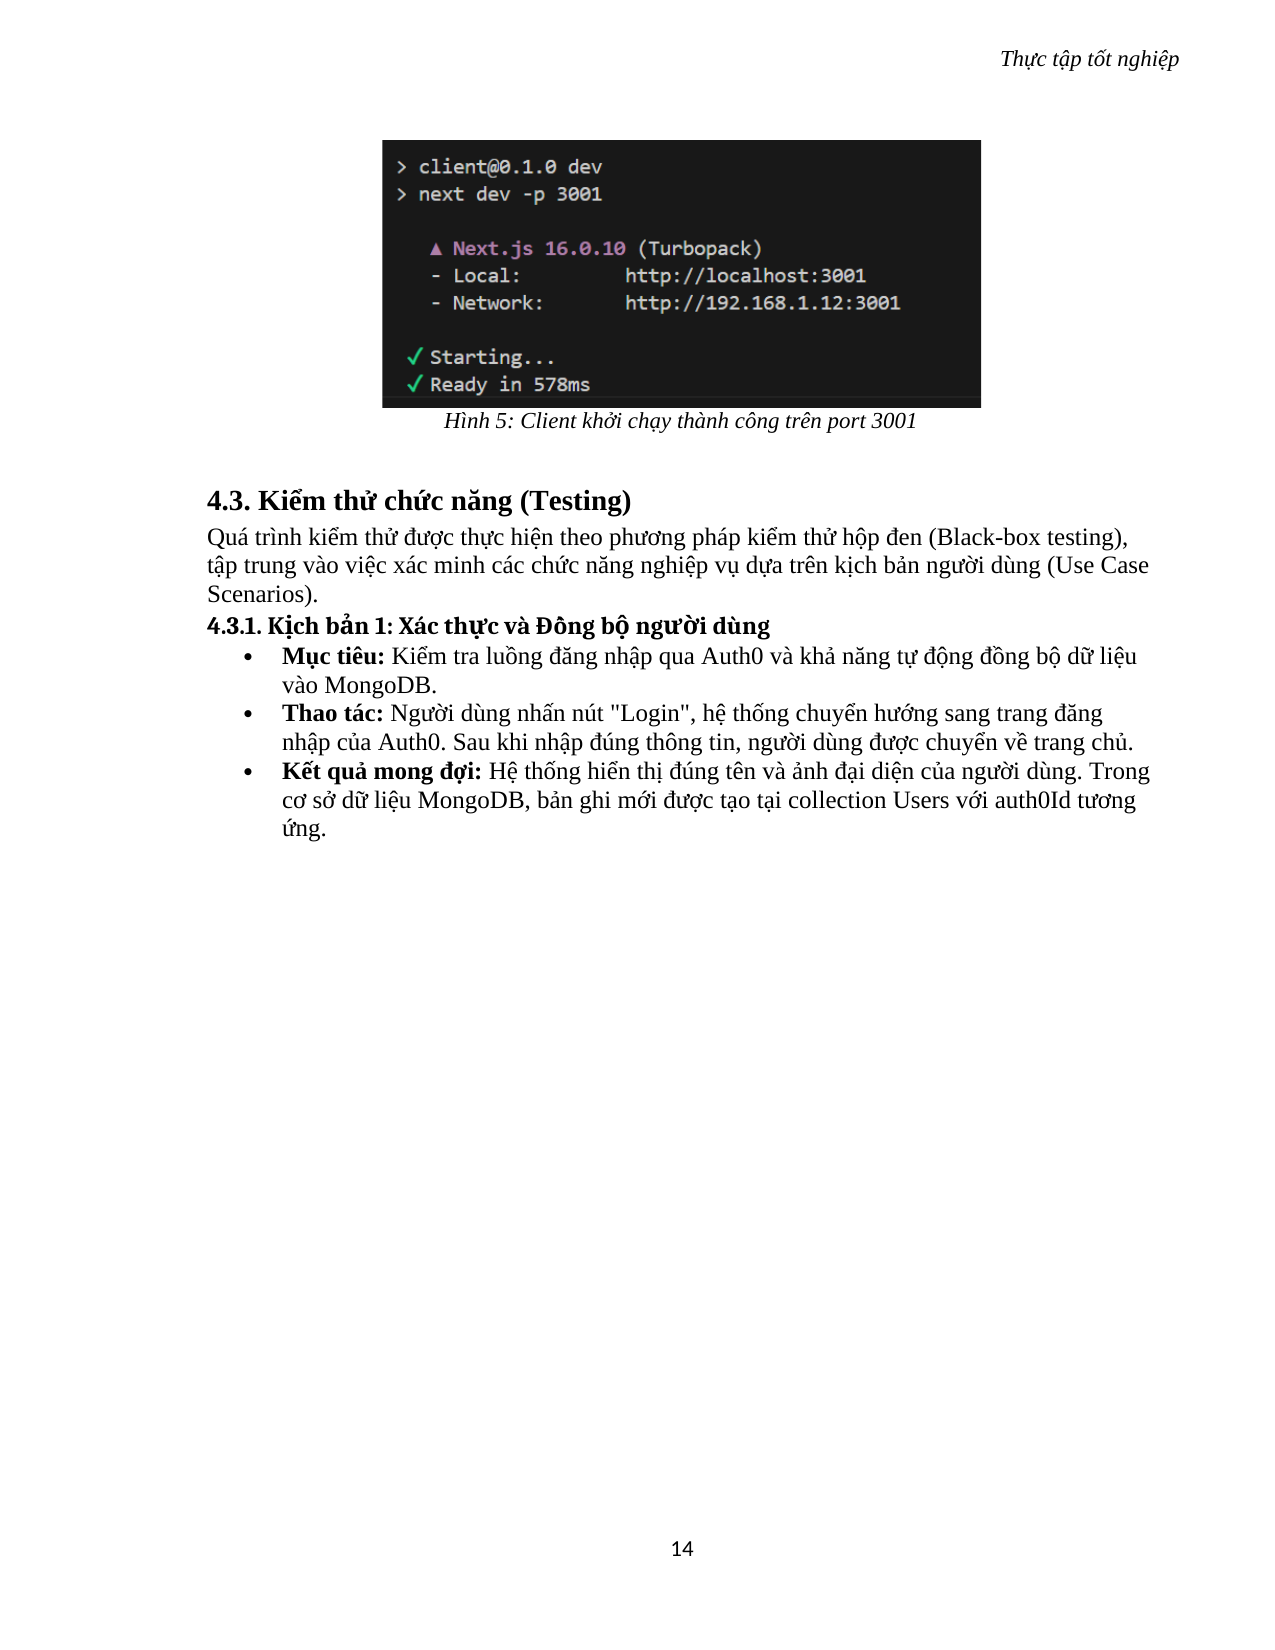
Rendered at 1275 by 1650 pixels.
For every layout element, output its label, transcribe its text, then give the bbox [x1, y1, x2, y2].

text Quá trình kiểm thử được thực hiện theo phương pháp kiểm thử hộp đen (Black-box testing), tập trung vào việc xác minh các chức năng nghiệp vụ dựa trên kịch bản người dùng (Use Case Scenarios). [207, 522, 1157, 608]
list Mục tiêu: Kiểm tra luồng đăng nhập qua Auth0 và khả năng tự động đồng bộ dữ liệu vào MongoDB. [244, 641, 1157, 698]
picture [382, 140, 982, 408]
list Thao tác: Người dùng nhấn nút "Login", hệ thống chuyển hướng sang trang đăng nhập của Auth0. Sau khi nhập đúng thông tin, người dùng được chuyển về trang chủ. [244, 698, 1157, 756]
text Hình 5: Client khởi chạy thành công trên port 3001 [207, 407, 1157, 434]
subtitle 4.3. Kiểm thử chức năng (Testing) [207, 483, 1157, 517]
subtitle 4.3.1. Kịch bản 1: Xác thực và Đồng bộ người dùng [207, 612, 1157, 641]
list Kết quả mong đợi: Hệ thống hiển thị đúng tên và ảnh đại diện của người dùng. Trong cơ sở dữ liệu MongoDB, bản ghi mới được tạo tại collection Users với auth0Id tương ứng. [244, 756, 1157, 842]
